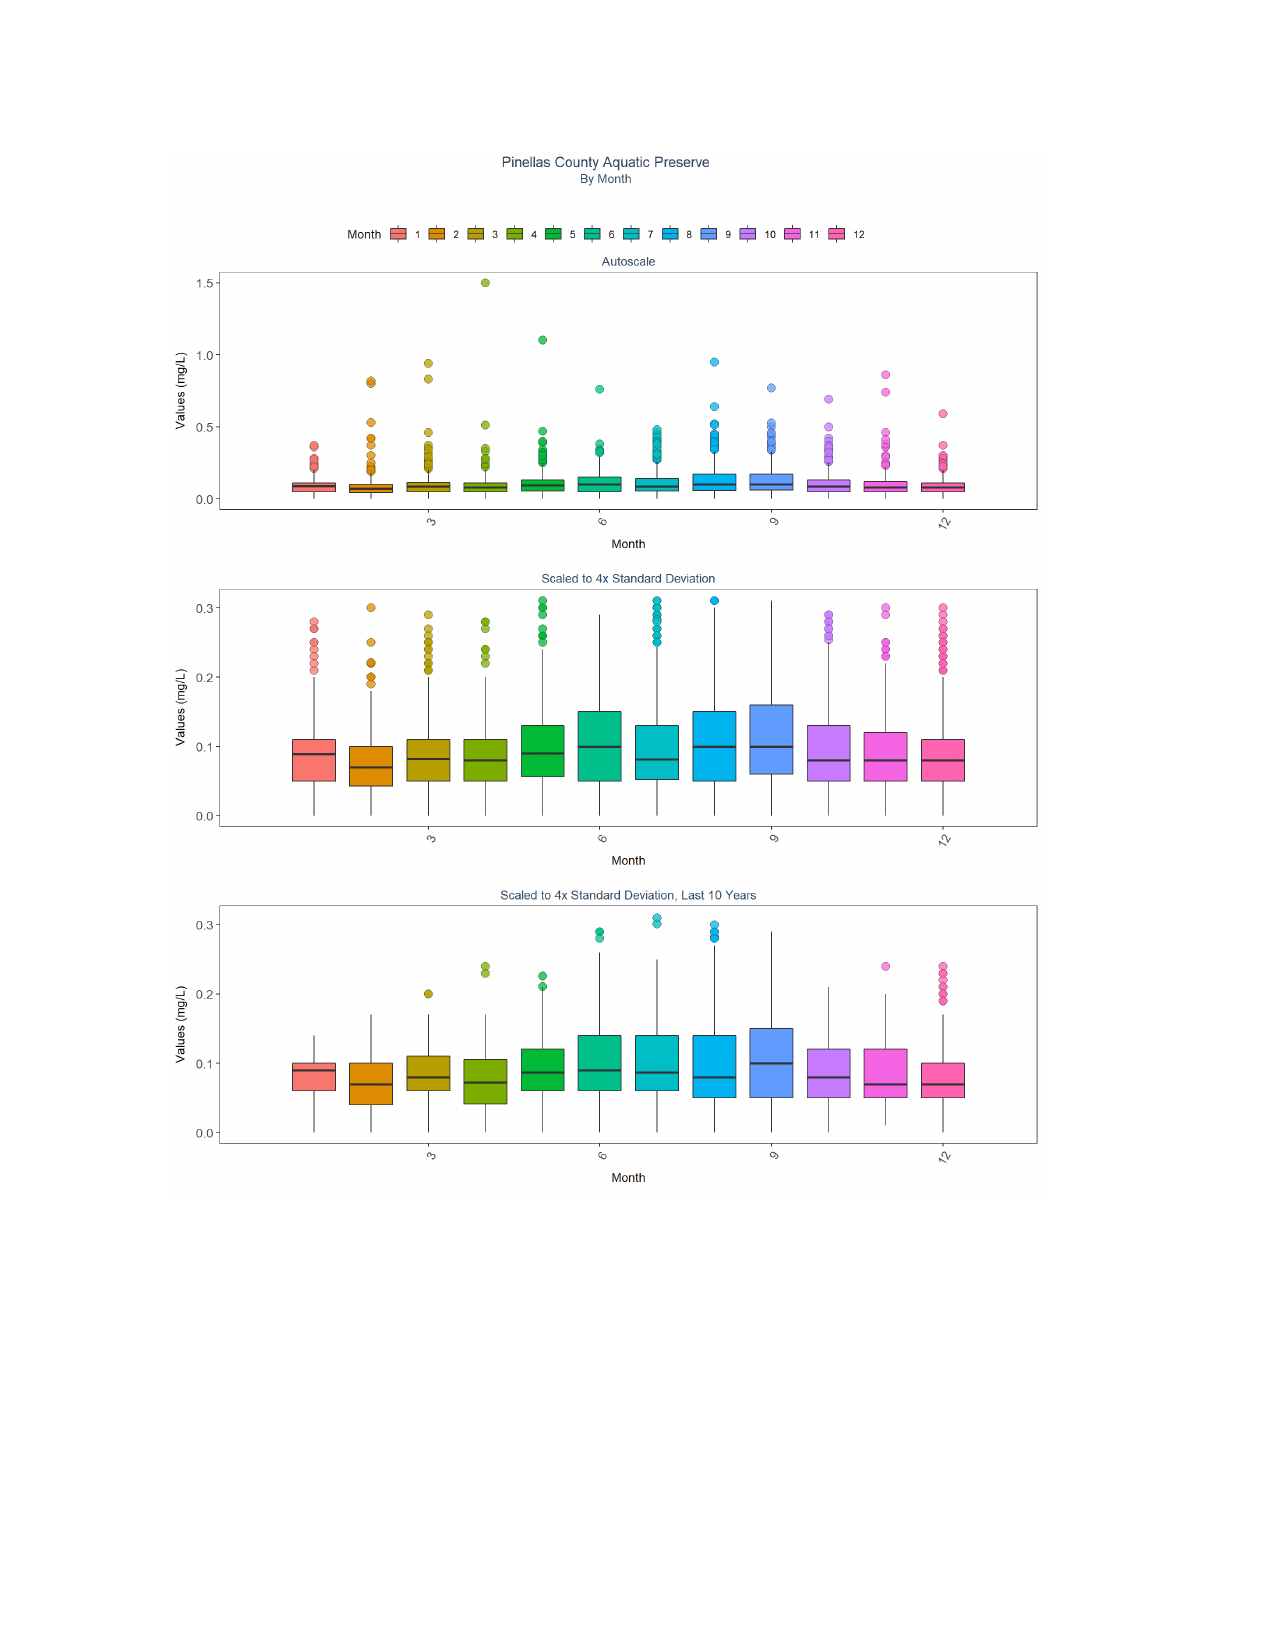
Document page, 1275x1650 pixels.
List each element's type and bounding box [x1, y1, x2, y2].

picture [168, 150, 1044, 1200]
